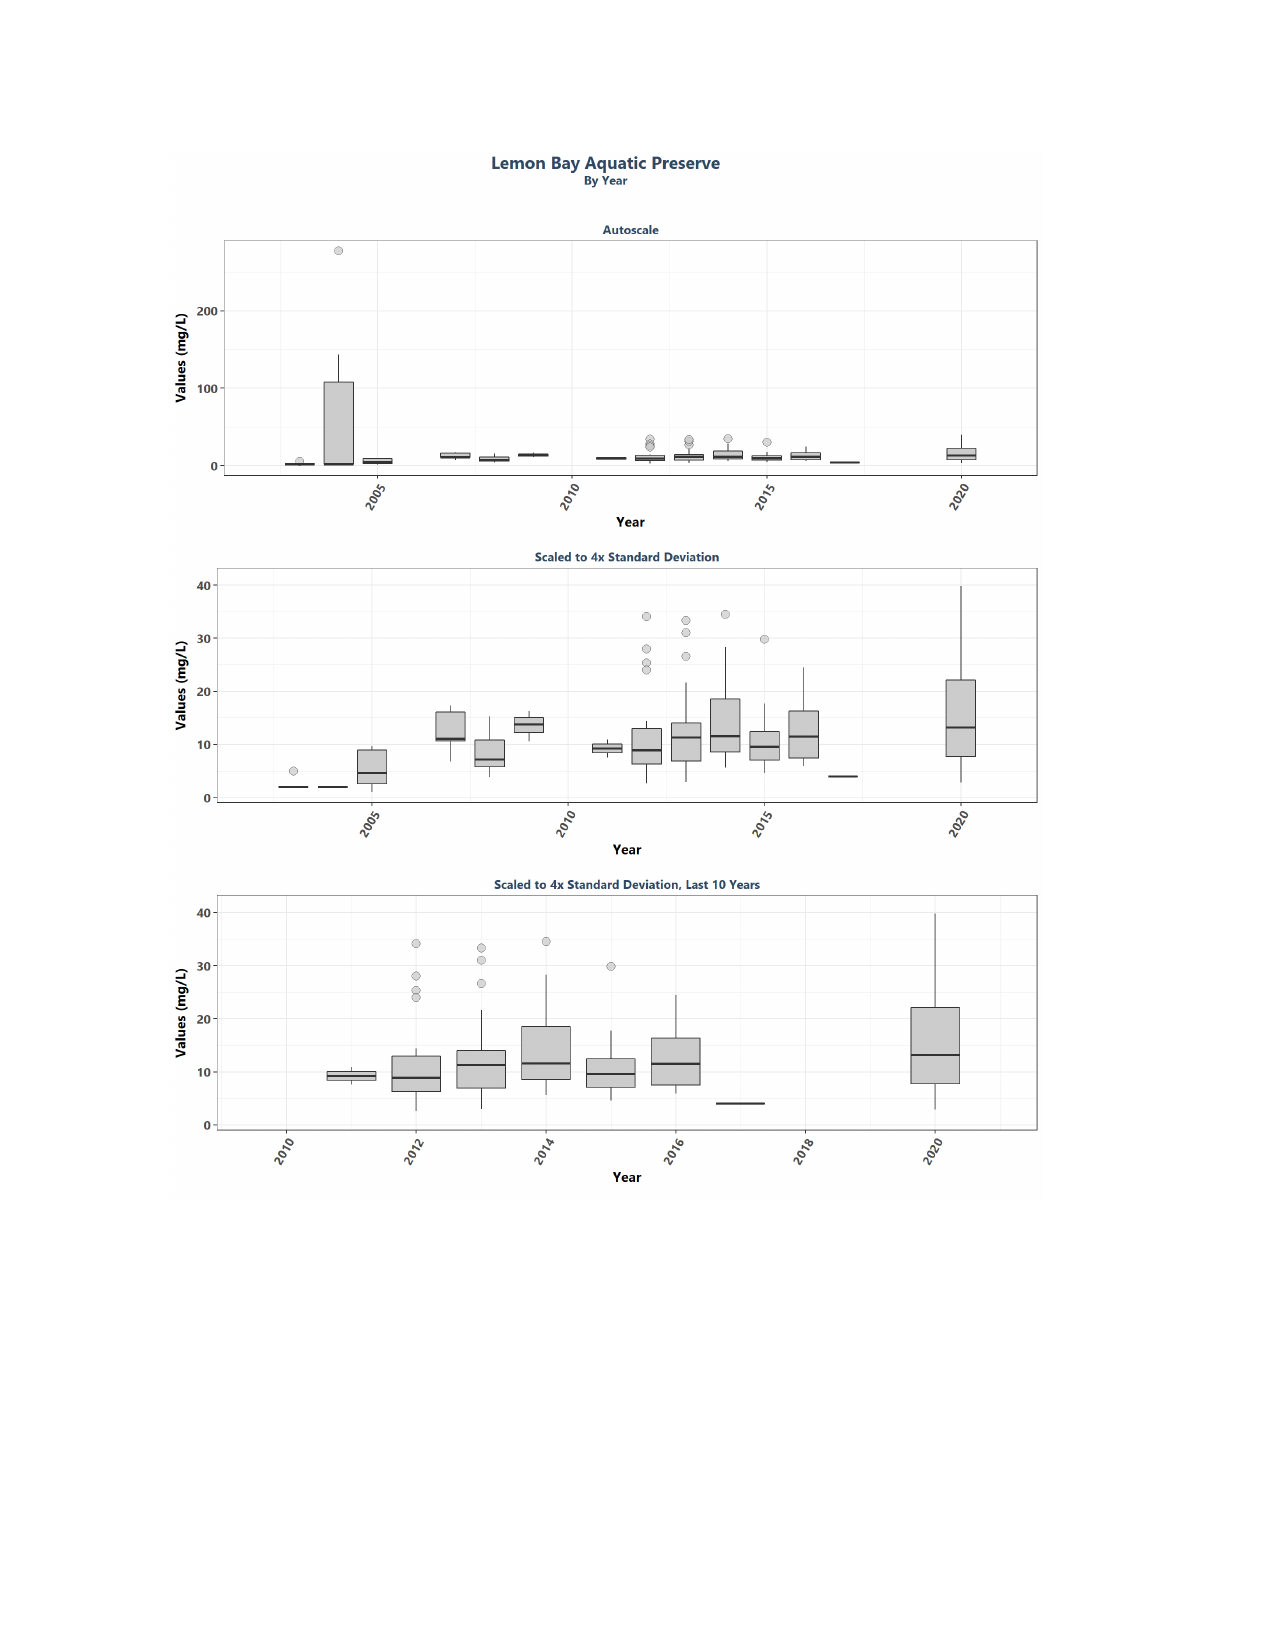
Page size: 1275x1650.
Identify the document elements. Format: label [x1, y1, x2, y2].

picture [168, 150, 1044, 1200]
